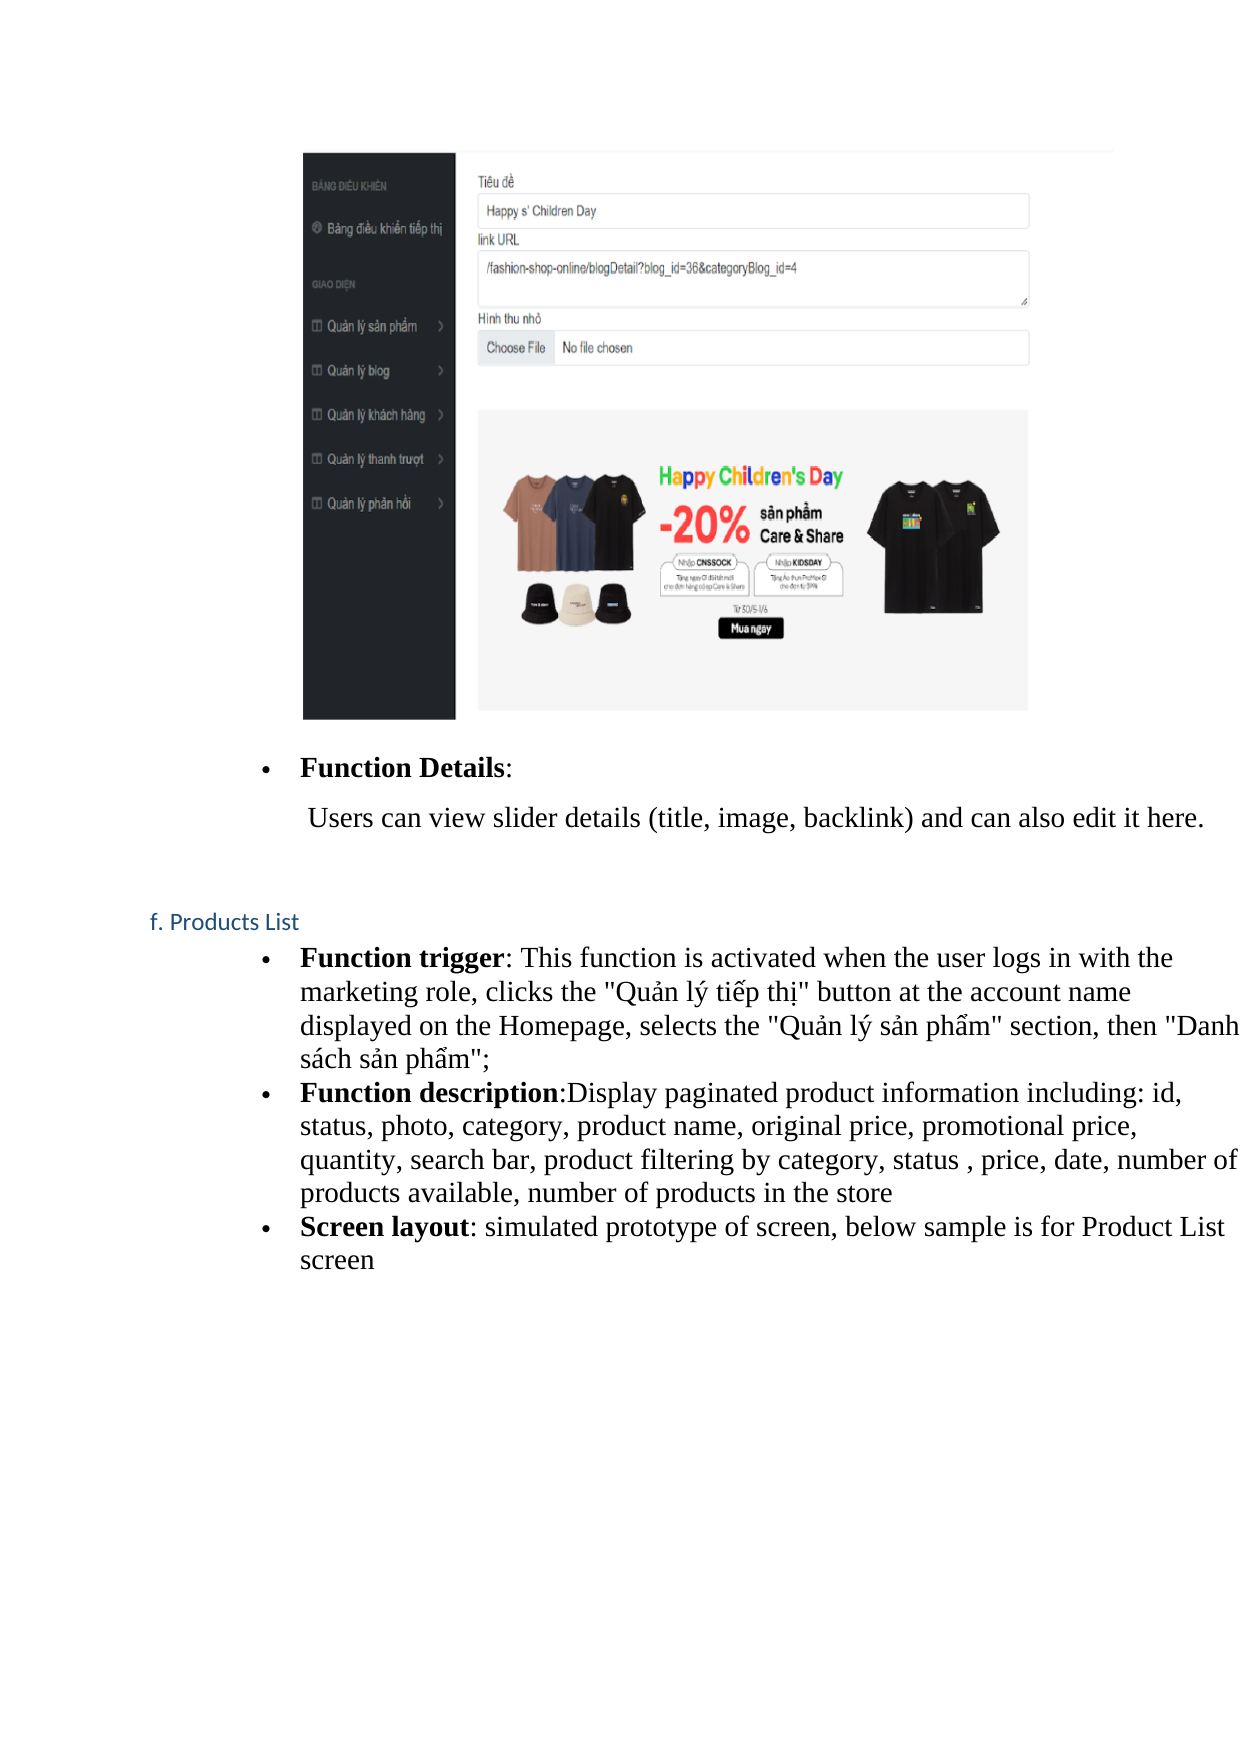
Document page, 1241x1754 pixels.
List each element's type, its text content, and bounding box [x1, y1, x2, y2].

list Function description:Display paginated product information including: id, status, photo, category, product name, original price, promotional price, quantity, search bar, product filtering by category, status , price, date, number of products available, number of products in the store [262, 1075, 1240, 1209]
text Users can view slider details (title, image, backlink) and can also edit it here. [300, 800, 1240, 834]
list Screen layout: simulated prototype of screen, below sample is for Product List screen [262, 1209, 1240, 1276]
subtitle f. Products List [150, 906, 1240, 936]
picture [300, 150, 1114, 750]
list Function trigger: This function is activated when the user logs in with the marketing role, clicks the "Quản lý tiếp thị" button at the account name displayed on the Homepage, selects the "Quản lý sản phẩm" section, then "Danh sách sản phẩm"; [262, 941, 1240, 1075]
list Function Details: [262, 750, 1240, 783]
